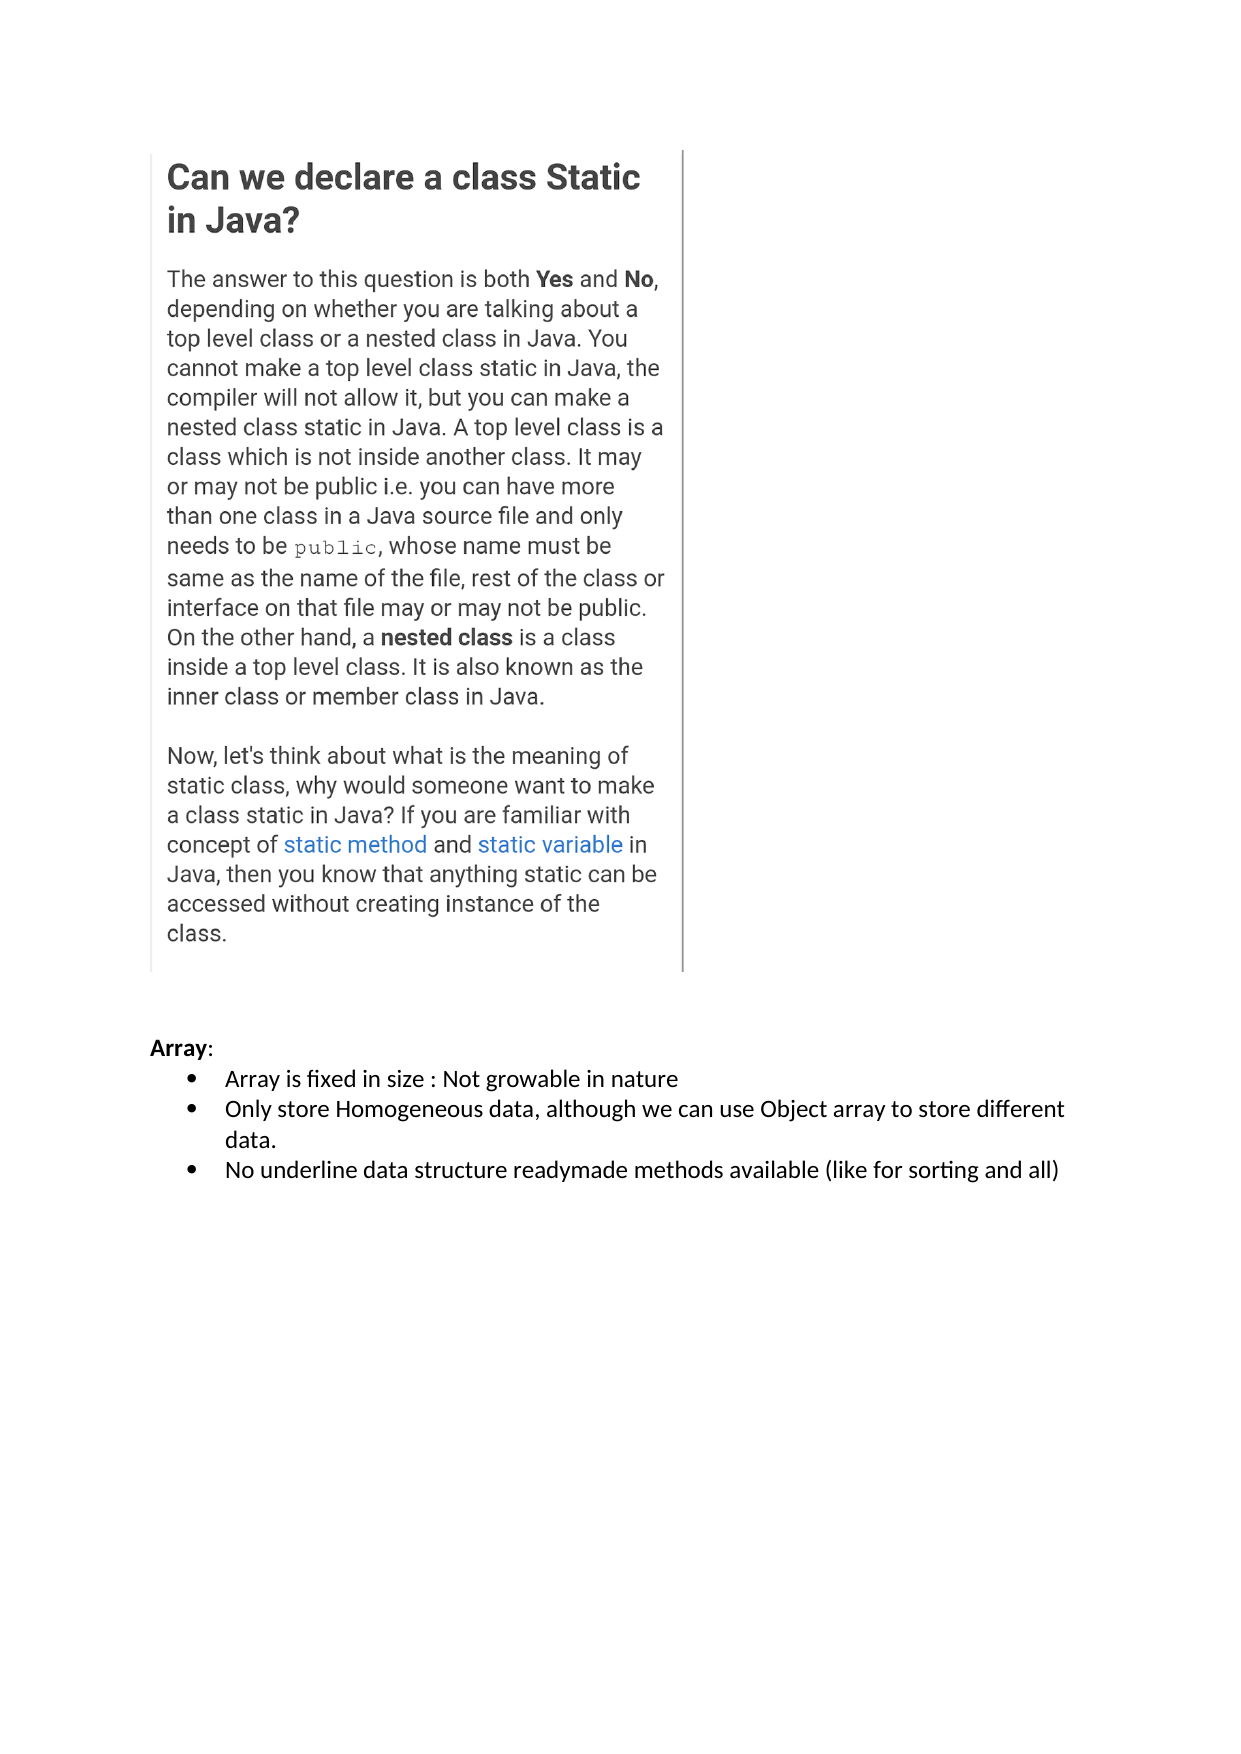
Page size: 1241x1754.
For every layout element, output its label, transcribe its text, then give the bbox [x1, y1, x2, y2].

list No underline data structure readymade methods available (like for sorting and all) [187, 1154, 1090, 1185]
list Array is fixed in size : Not growable in nature [187, 1063, 1090, 1093]
picture [150, 150, 684, 972]
list Only store Homogeneous data, although we can use Object array to store different data. [187, 1093, 1090, 1154]
text Array: [150, 1032, 1090, 1063]
